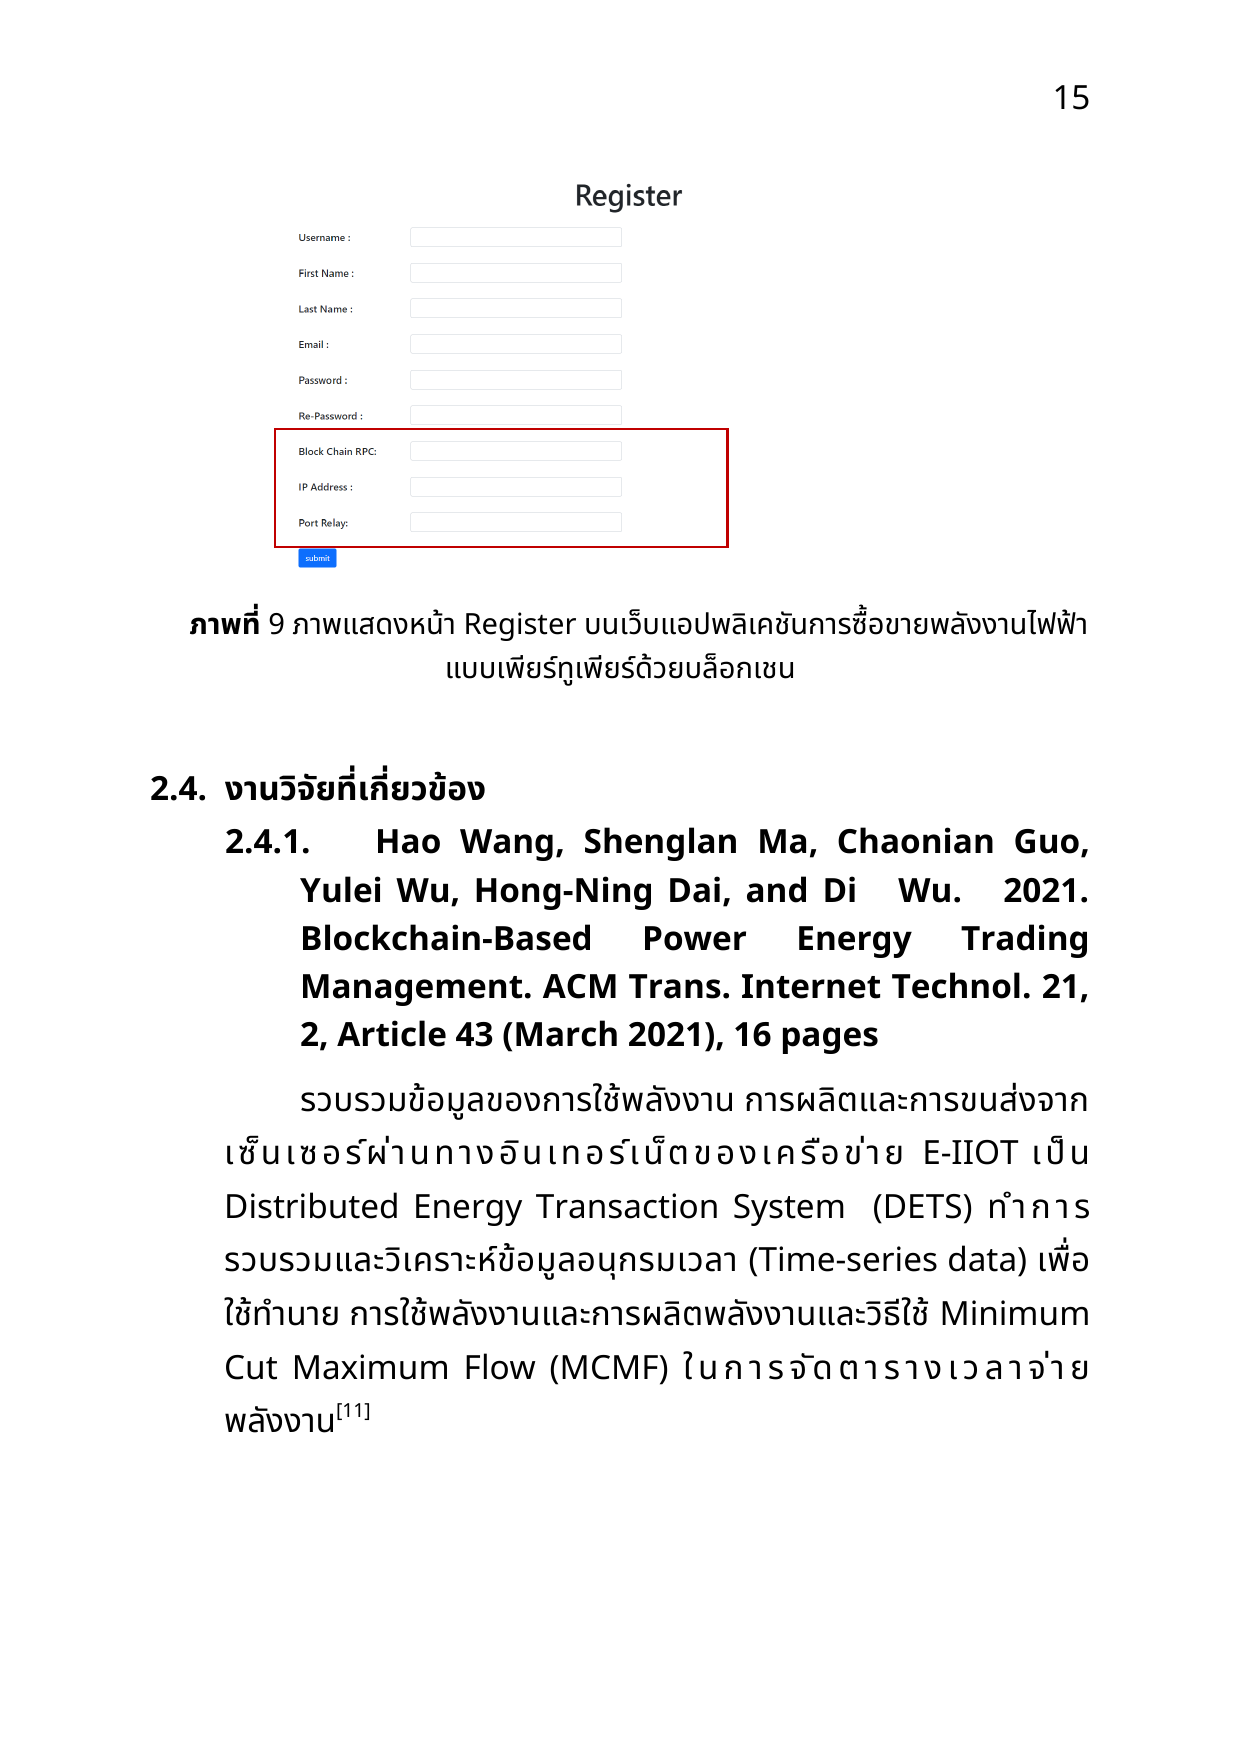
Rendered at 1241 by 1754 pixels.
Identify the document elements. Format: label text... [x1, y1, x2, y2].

text ภาพที่ 9 ภาพแสดงหน้า Register บนเว็บแอปพลิเคชันการซื้อขายพลังงานไฟฟ้าแบบเพียร์ทูเพียร์ด้วยบล็อกเชน [150, 603, 1090, 691]
picture [150, 164, 1091, 601]
text 2.4.1. Hao Wang, Shenglan Ma, Chaonian Guo, Yulei Wu, Hong-Ning Dai, and Di Wu. 2021. Blockchain-Based Power Energy Trading Management. ACM Trans. Internet Technol. 21, 2, Article 43 (March 2021), 16 pages [225, 818, 1090, 1056]
subtitle 2.4. งานวิจัยที่เกี่ยวข้อง [150, 764, 1090, 815]
text รวบรวมข้อมูลของการใช้พลังงาน การผลิตและการขนส่งจากเซ็นเซอร์ผ่านทางอินเทอร์เน็ตของเครือข่าย E-IIOT เป็น Distributed Energy Transaction System (DETS) ทำการรวบรวมและวิเคราะห์ข้อมูลอนุกรมเวลา (Time-series data) เพื่อใช้ทำนาย การใช้พลังงานและการผลิตพลังงานและวิธีใช้ Minimum Cut Maximum Flow (MCMF) ในการจัดตารางเวลาจ่ายพลังงาน[11] [149, 1076, 1090, 1448]
